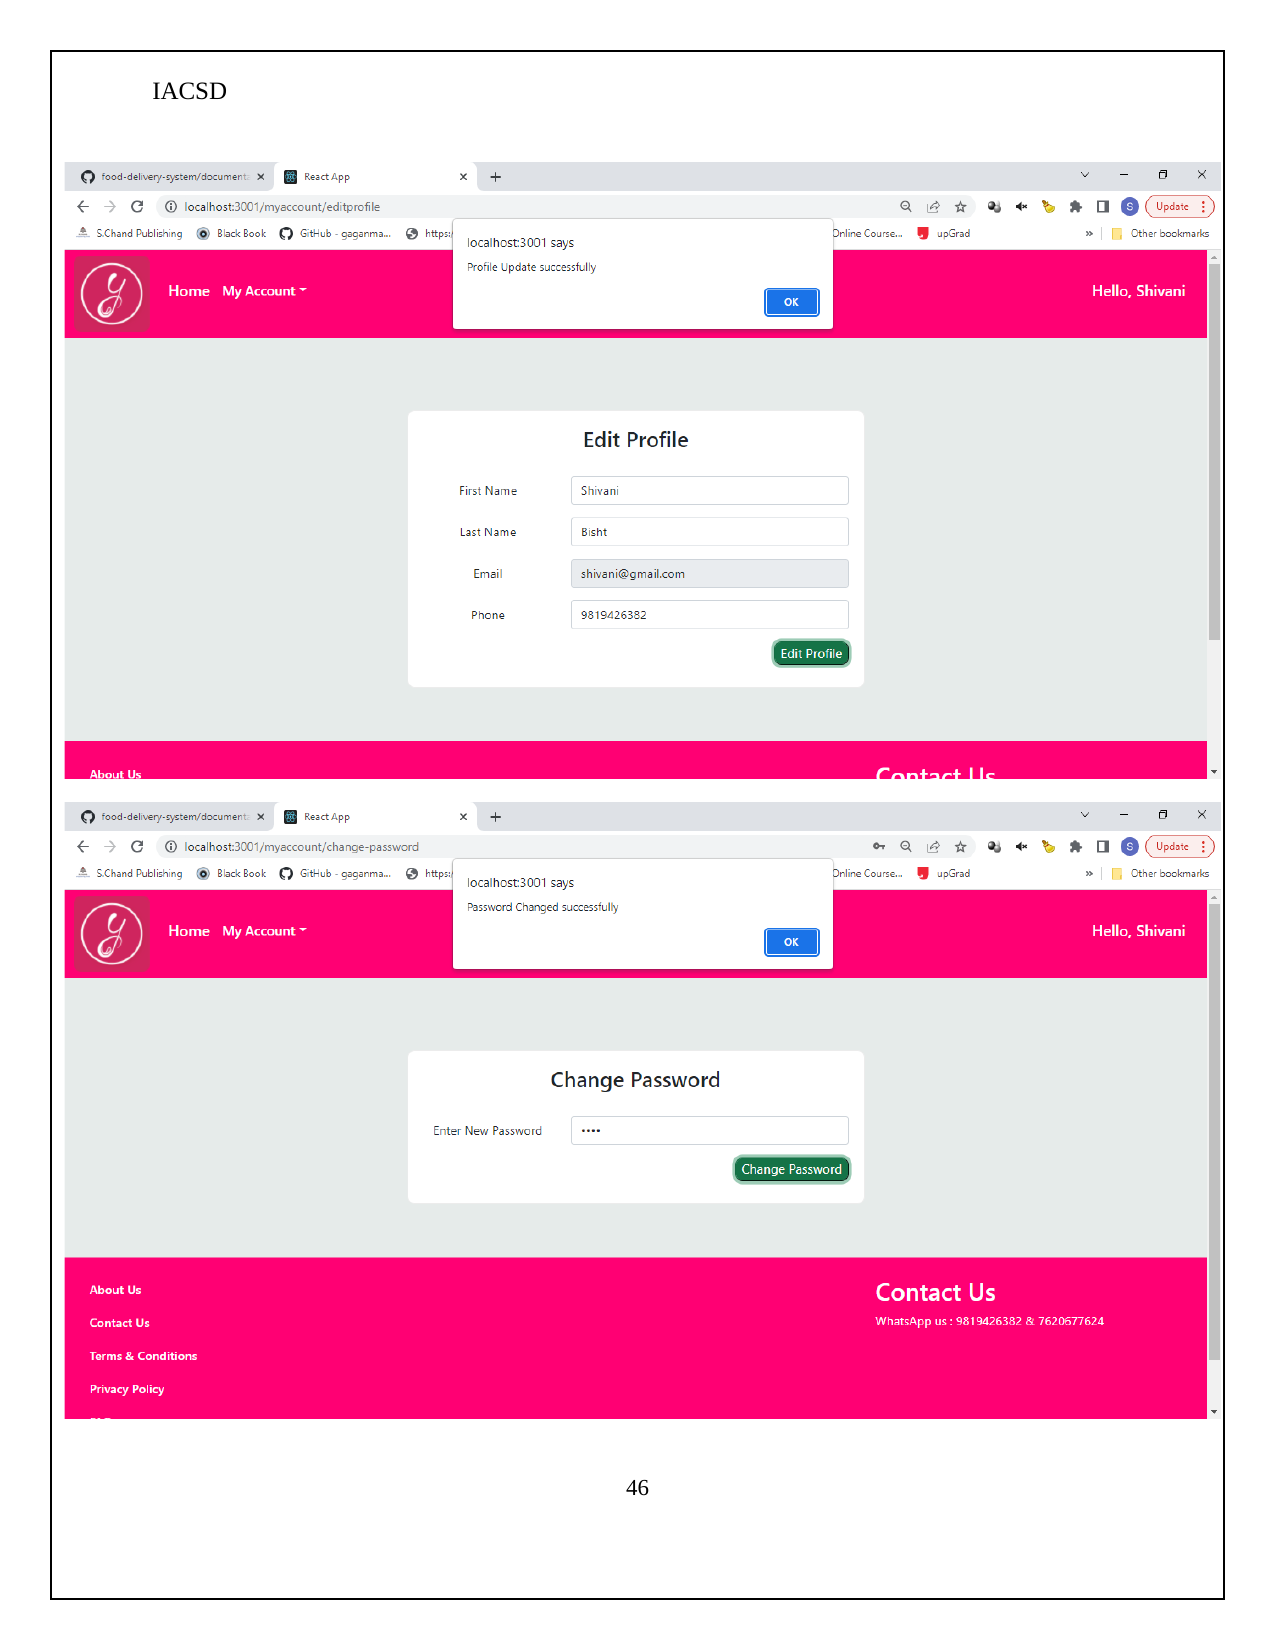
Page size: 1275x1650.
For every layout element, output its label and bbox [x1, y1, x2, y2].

picture [64, 802, 1221, 1419]
picture [64, 162, 1221, 779]
